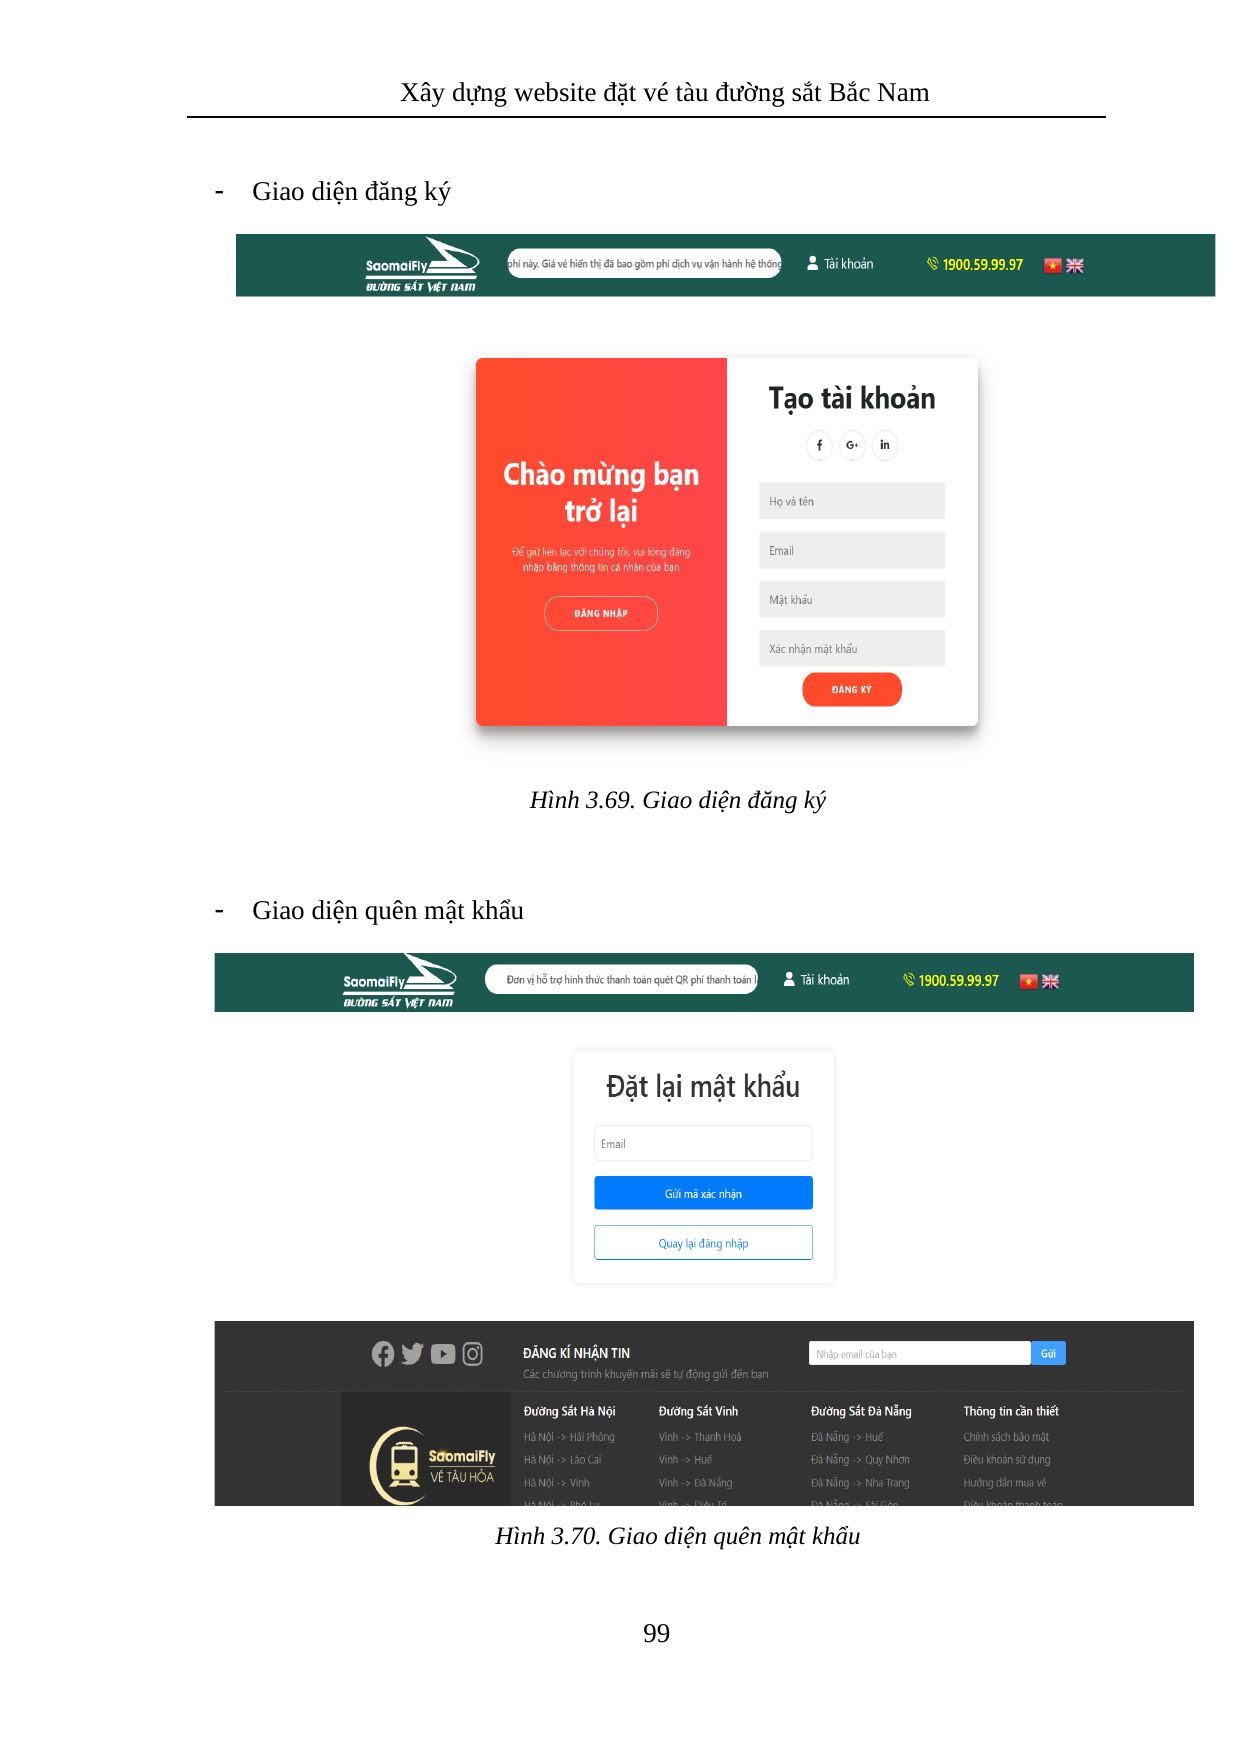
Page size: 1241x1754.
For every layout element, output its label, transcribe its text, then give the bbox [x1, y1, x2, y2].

list Giao diện đăng ký [214, 175, 1122, 206]
text Hình 3.70. Giao diện quên mật khẩu [177, 1521, 1122, 1550]
picture [214, 953, 1194, 1506]
picture [236, 234, 1216, 770]
text Hình 3.69. Giao diện đăng ký [177, 785, 1122, 814]
list Giao diện quên mật khẩu [214, 894, 1122, 925]
